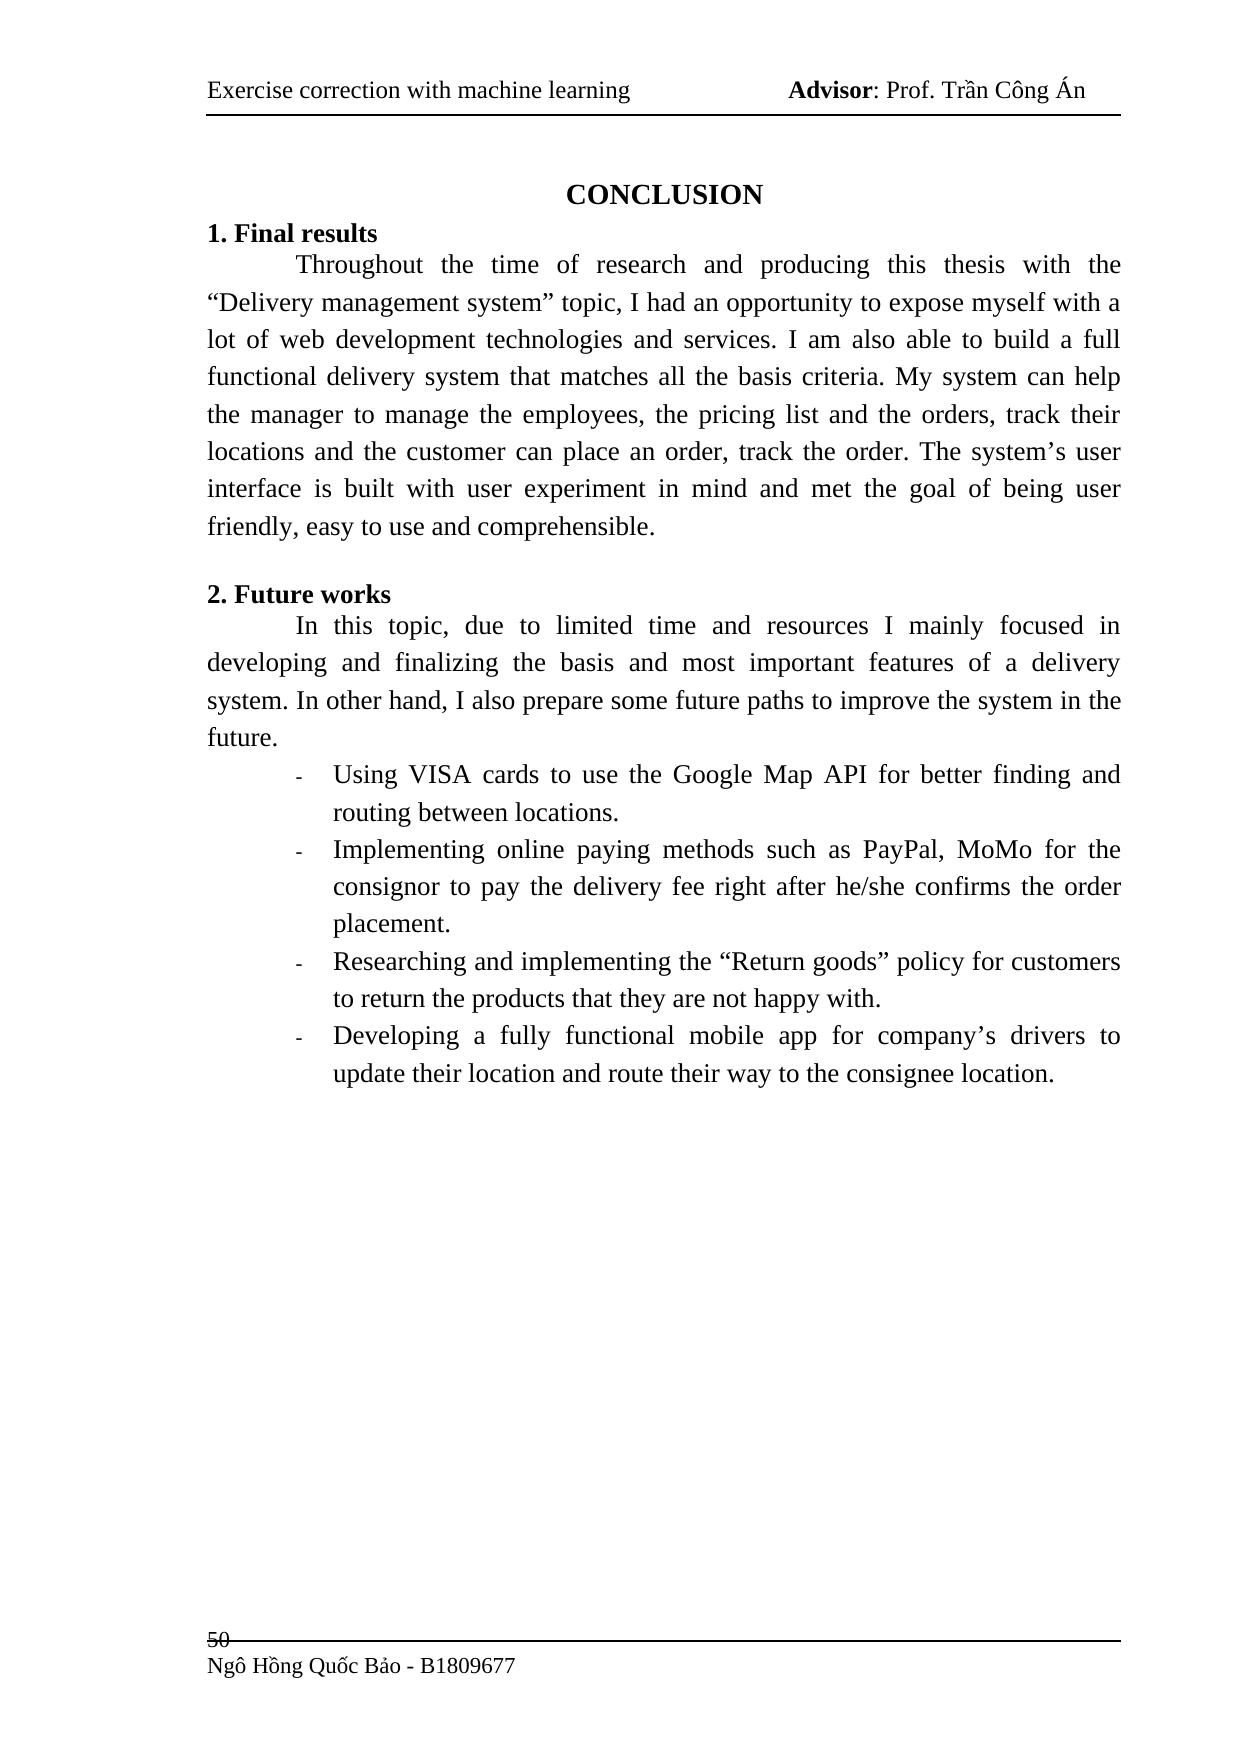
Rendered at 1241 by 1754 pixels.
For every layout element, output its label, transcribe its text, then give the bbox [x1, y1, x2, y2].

text 1. Final results [207, 217, 1122, 248]
text Throughout the time of research and producing this thesis with the “Delivery management system” topic, I had an opportunity to expose myself with a lot of web development technologies and services. I am also able to build a full functional delivery system that matches all the basis criteria. My system can help the manager to manage the employees, the pricing list and the orders, track their locations and the customer can place an order, track the order. The system’s user interface is built with user experiment in mind and met the goal of being user friendly, easy to use and comprehensible. [207, 248, 1122, 541]
text CONCLUSION [207, 177, 1122, 211]
list Implementing online paying methods such as PayPal, MoMo for the consignor to pay the delivery fee right after he/she confirms the order placement. [295, 833, 1122, 939]
list Developing a fully functional mobile app for company’s drivers to update their location and route their way to the consignee location. [295, 1019, 1122, 1088]
list Researching and implementing the “Return goods” policy for customers to return the products that they are not happy with. [295, 945, 1122, 1013]
text 2. Future works [207, 578, 1122, 609]
text In this topic, due to limited time and resources I mainly focused in developing and finalizing the basis and most important features of a delivery system. In other hand, I also prepare some future paths to improve the system in the future. [207, 609, 1122, 752]
list Using VISA cards to use the Google Map API for better finding and routing between locations. [295, 758, 1122, 827]
